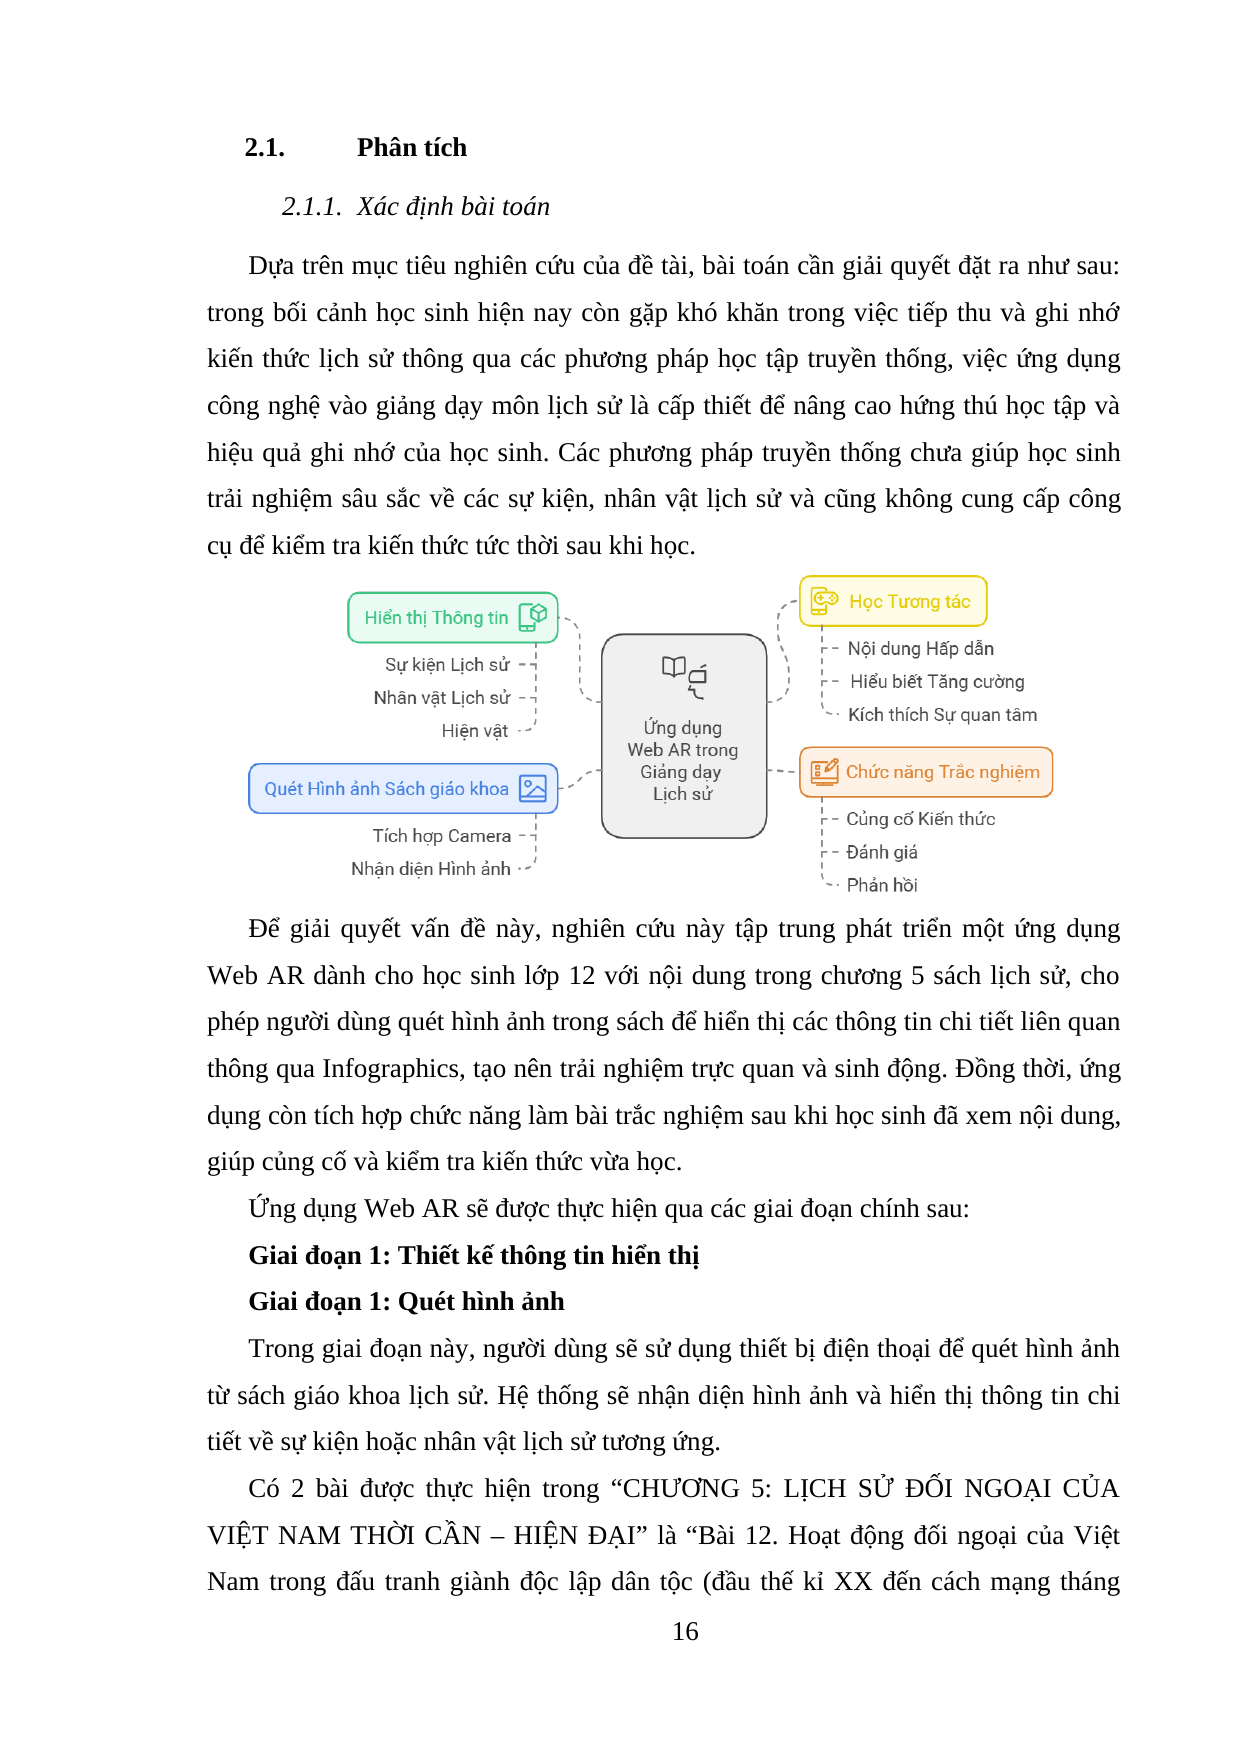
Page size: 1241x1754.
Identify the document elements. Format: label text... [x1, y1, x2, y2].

subtitle Phân tích [244, 131, 1122, 162]
text Ứng dụng Web AR sẽ được thực hiện qua các giai đoạn chính sau: [207, 1192, 1122, 1223]
text Trong giai đoạn này, người dùng sẽ sử dụng thiết bị điện thoại để quét hình ảnh từ sách giáo khoa lịch sử. Hệ thống sẽ nhận diện hình ảnh và hiển thị thông tin chi tiết về sự kiện hoặc nhân vật lịch sử tương ứng. [207, 1332, 1122, 1457]
text Để giải quyết vấn đề này, nghiên cứu này tập trung phát triển một ứng dụng Web AR dành cho học sinh lớp 12 với nội dung trong chương 5 sách lịch sử, cho phép người dùng quét hình ảnh trong sách để hiển thị các thông tin chi tiết liên quan thông qua Infographics, tạo nên trải nghiệm trực quan và sinh động. Đồng thời, ứng dụng còn tích hợp chức năng làm bài trắc nghiệm sau khi học sinh đã xem nội dung, giúp củng cố và kiểm tra kiến thức vừa học. [207, 912, 1122, 1177]
text Giai đoạn 1: Quét hình ảnh [207, 1286, 1122, 1317]
text Giai đoạn 1: Thiết kế thông tin hiển thị [207, 1239, 1122, 1270]
subtitle Xác định bài toán [282, 190, 1122, 221]
text Dựa trên mục tiêu nghiên cứu của đề tài, bài toán cần giải quyết đặt ra như sau: trong bối cảnh học sinh hiện nay còn gặp khó khăn trong việc tiếp thu và ghi nhớ kiến thức lịch sử thông qua các phương pháp học tập truyền thống, việc ứng dụng công nghệ vào giảng dạy môn lịch sử là cấp thiết để nâng cao hứng thú học tập và hiệu quả ghi nhớ của học sinh. Các phương pháp truyền thống chưa giúp học sinh trải nghiệm sâu sắc về các sự kiện, nhân vật lịch sử và cũng không cung cấp công cụ để kiểm tra kiến thức tức thời sau khi học. [207, 249, 1122, 560]
picture [248, 575, 1054, 897]
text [207, 1472, 1122, 1597]
